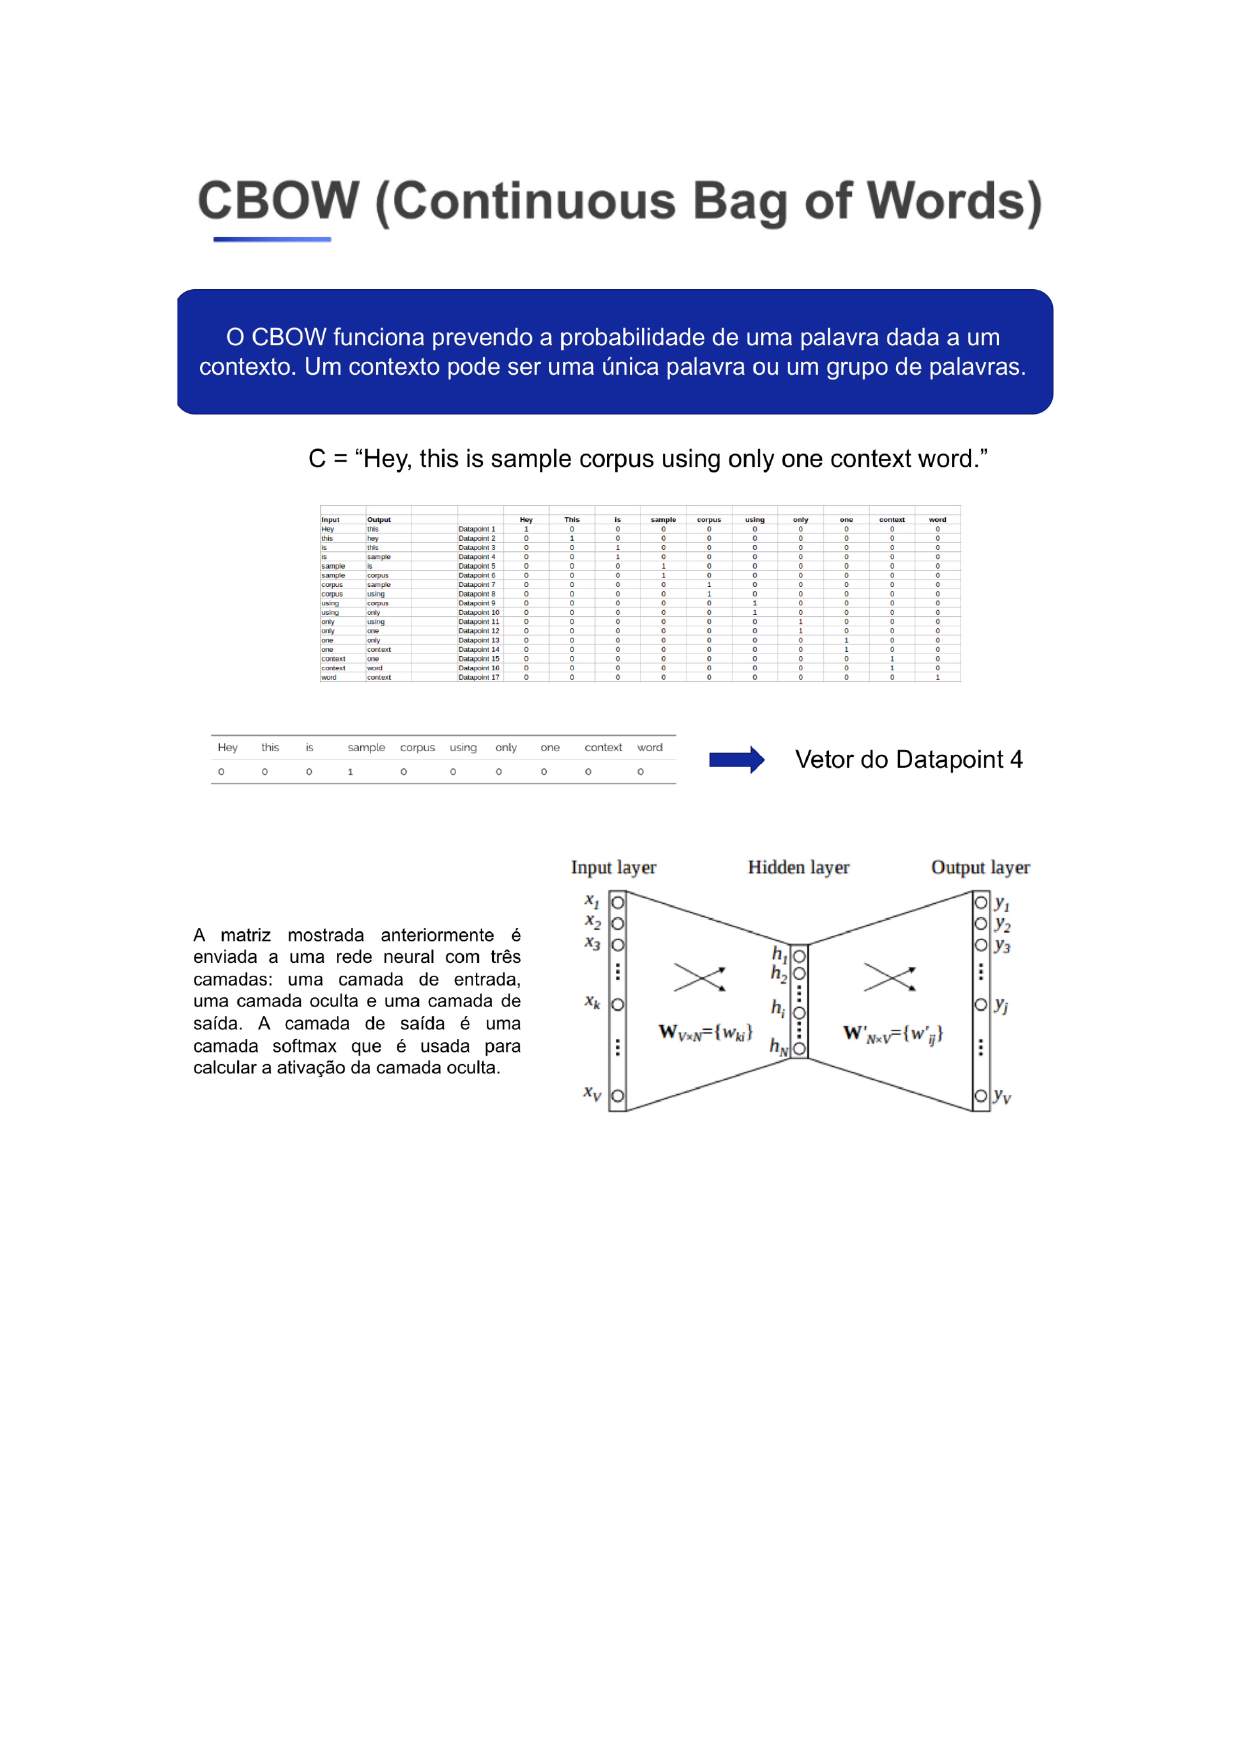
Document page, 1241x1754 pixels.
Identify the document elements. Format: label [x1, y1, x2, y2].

picture [177, 276, 1063, 427]
picture [177, 855, 1063, 1126]
picture [177, 147, 1063, 275]
picture [177, 429, 1063, 790]
